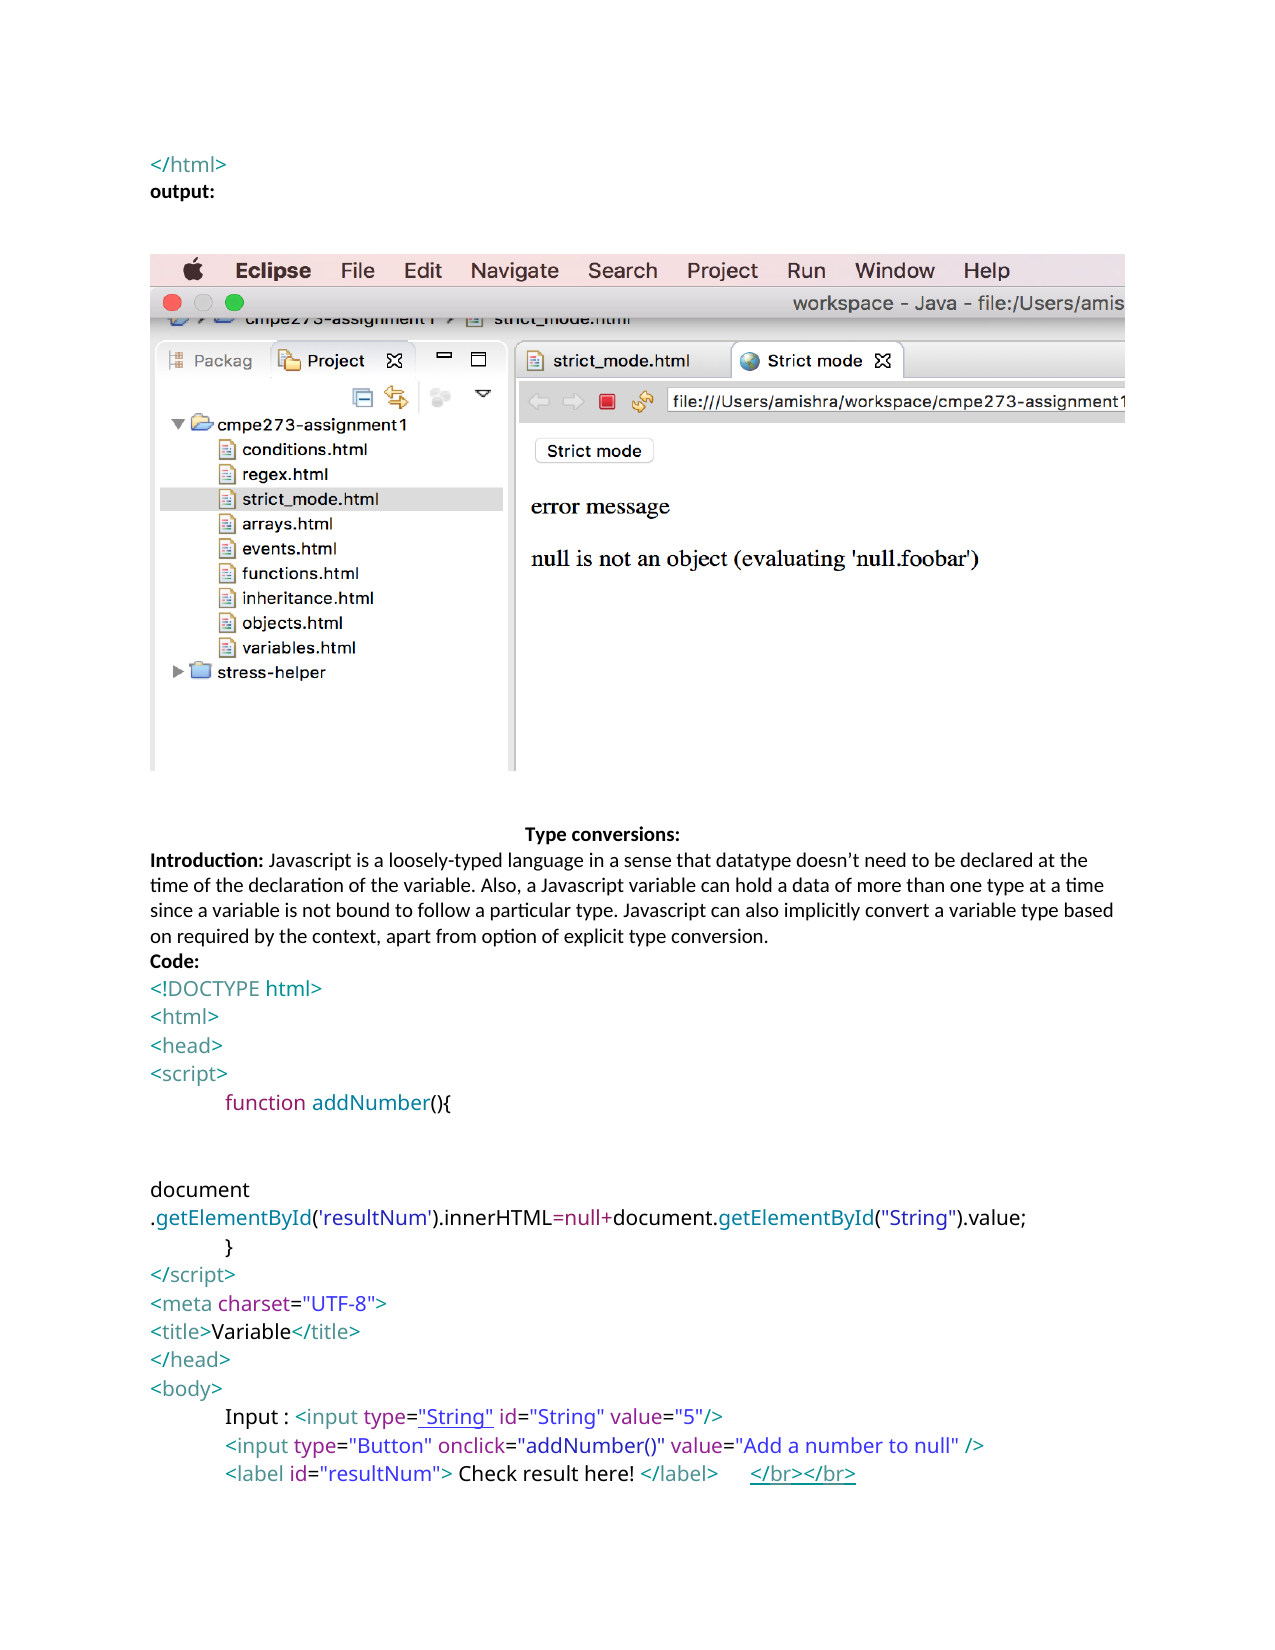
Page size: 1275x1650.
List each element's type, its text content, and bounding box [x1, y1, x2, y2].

text <meta charset="UTF-8"> [150, 1289, 1125, 1317]
text </script> [150, 1260, 1125, 1289]
text function addNumber(){ [150, 1088, 1125, 1116]
text document.getElementById('resultNum').innerHTML=null+document.getElementById("String").value; [150, 1116, 1125, 1232]
text Code: [150, 948, 1125, 974]
text <!DOCTYPE html> [150, 974, 1125, 1002]
text </head> [150, 1346, 1125, 1374]
text } [150, 1232, 1125, 1260]
picture [150, 254, 1125, 771]
text output: [150, 178, 1125, 204]
text <title>Variable</title> [150, 1317, 1125, 1346]
text Type conversions: [450, 821, 1125, 847]
text <head> [150, 1031, 1125, 1059]
text <input type="Button" onclick="addNumber()" value="Add a number to null" /> [150, 1431, 1125, 1459]
text <script> [150, 1059, 1125, 1088]
text Input : <input type="String" id="String" value="5"/> [150, 1402, 1125, 1431]
text <label id="resultNum"> Check result here! </label> </br></br> [150, 1459, 1125, 1488]
text <html> [150, 1002, 1125, 1031]
text <body> [150, 1374, 1125, 1402]
text </html> [150, 150, 1125, 178]
text Introduction: Javascript is a loosely-typed language in a sense that datatype doesn’t need to be declared at the time of the declaration of the variable. Also, a Javascript variable can hold a data of more than one type at a time since a variable is not bound to follow a particular type. Javascript can also implicitly convert a variable type based on required by the context, apart from option of explicit type conversion. [150, 847, 1125, 948]
